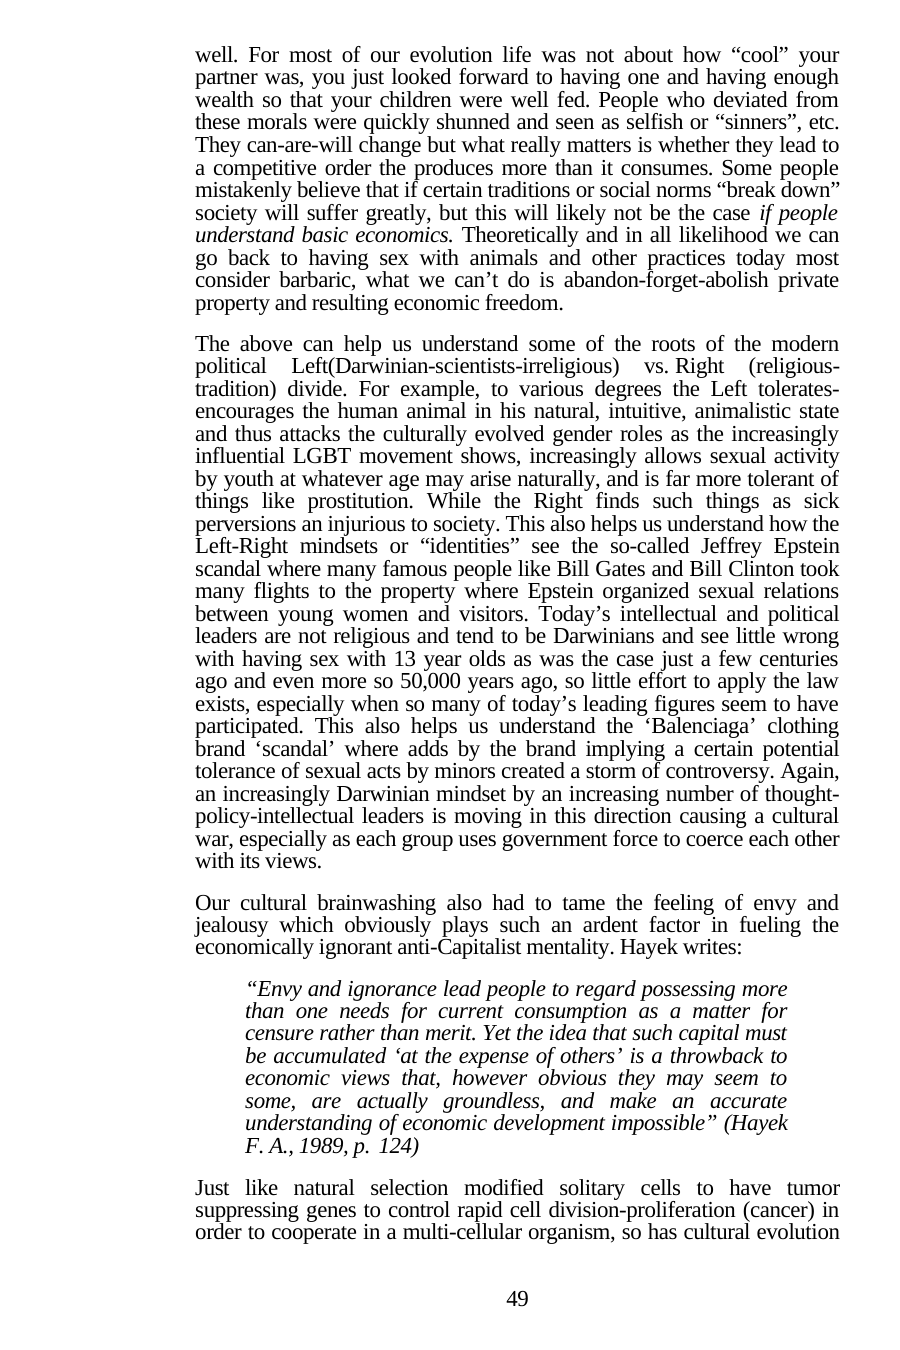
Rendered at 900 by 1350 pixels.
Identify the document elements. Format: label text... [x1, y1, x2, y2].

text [195, 45, 840, 315]
text “Envy and ignorance lead people to regard possessing more than one needs for current consumption as a matter for censure rather than merit. Yet the idea that such capital must be accumulated ‘at the expense of others’ is a throwback to economic views that, however obvious they may seem to some, are actually groundless, and make an accurate understanding of economic development impossible” (Hayek F. A., 1989, p. 124) [245, 978, 790, 1158]
text Our cultural brainwashing also had to tame the feeling of envy and jealousy which obviously plays such an ardent factor in fueling the economically ignorant anti-Capitalist mentality. Hayek writes: [195, 892, 840, 960]
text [195, 1177, 840, 1244]
text The above can help us understand some of the roots of the modern political Left(Darwinian-scientists-irreligious) vs. Right (religious-tradition) divide. For example, to various degrees the Left tolerates-encourages the human animal in his natural, intuitive, animalistic state and thus attacks the culturally evolved gender roles as the increasingly influential LGBT movement shows, increasingly allows sexual activity by youth at whatever age may arise naturally, and is far more tolerant of things like prostitution. While the Right finds such things as sick perversions an injurious to society. This also helps us understand how the Left-Right mindsets or “identities” see the so-called Jeffrey Epstein scandal where many famous people like Bill Gates and Bill Clinton took many flights to the property where Epstein organized sexual relations between young women and visitors. Today’s intellectual and political leaders are not religious and tend to be Darwinians and see little wrong with having sex with 13 year olds as was the case just a few centuries ago and even more so 50,000 years ago, so little effort to apply the law exists, especially when so many of today’s leading figures seem to have participated. This also helps us understand the ‘Balenciaga’ clothing brand ‘scandal’ where adds by the brand implying a certain potential tolerance of sexual acts by minors created a storm of controversy. Again, an increasingly Darwinian mindset by an increasing number of thought-policy-intellectual leaders is moving in this direction causing a cultural war, especially as each group uses government force to coerce each other with its views. [195, 334, 840, 873]
